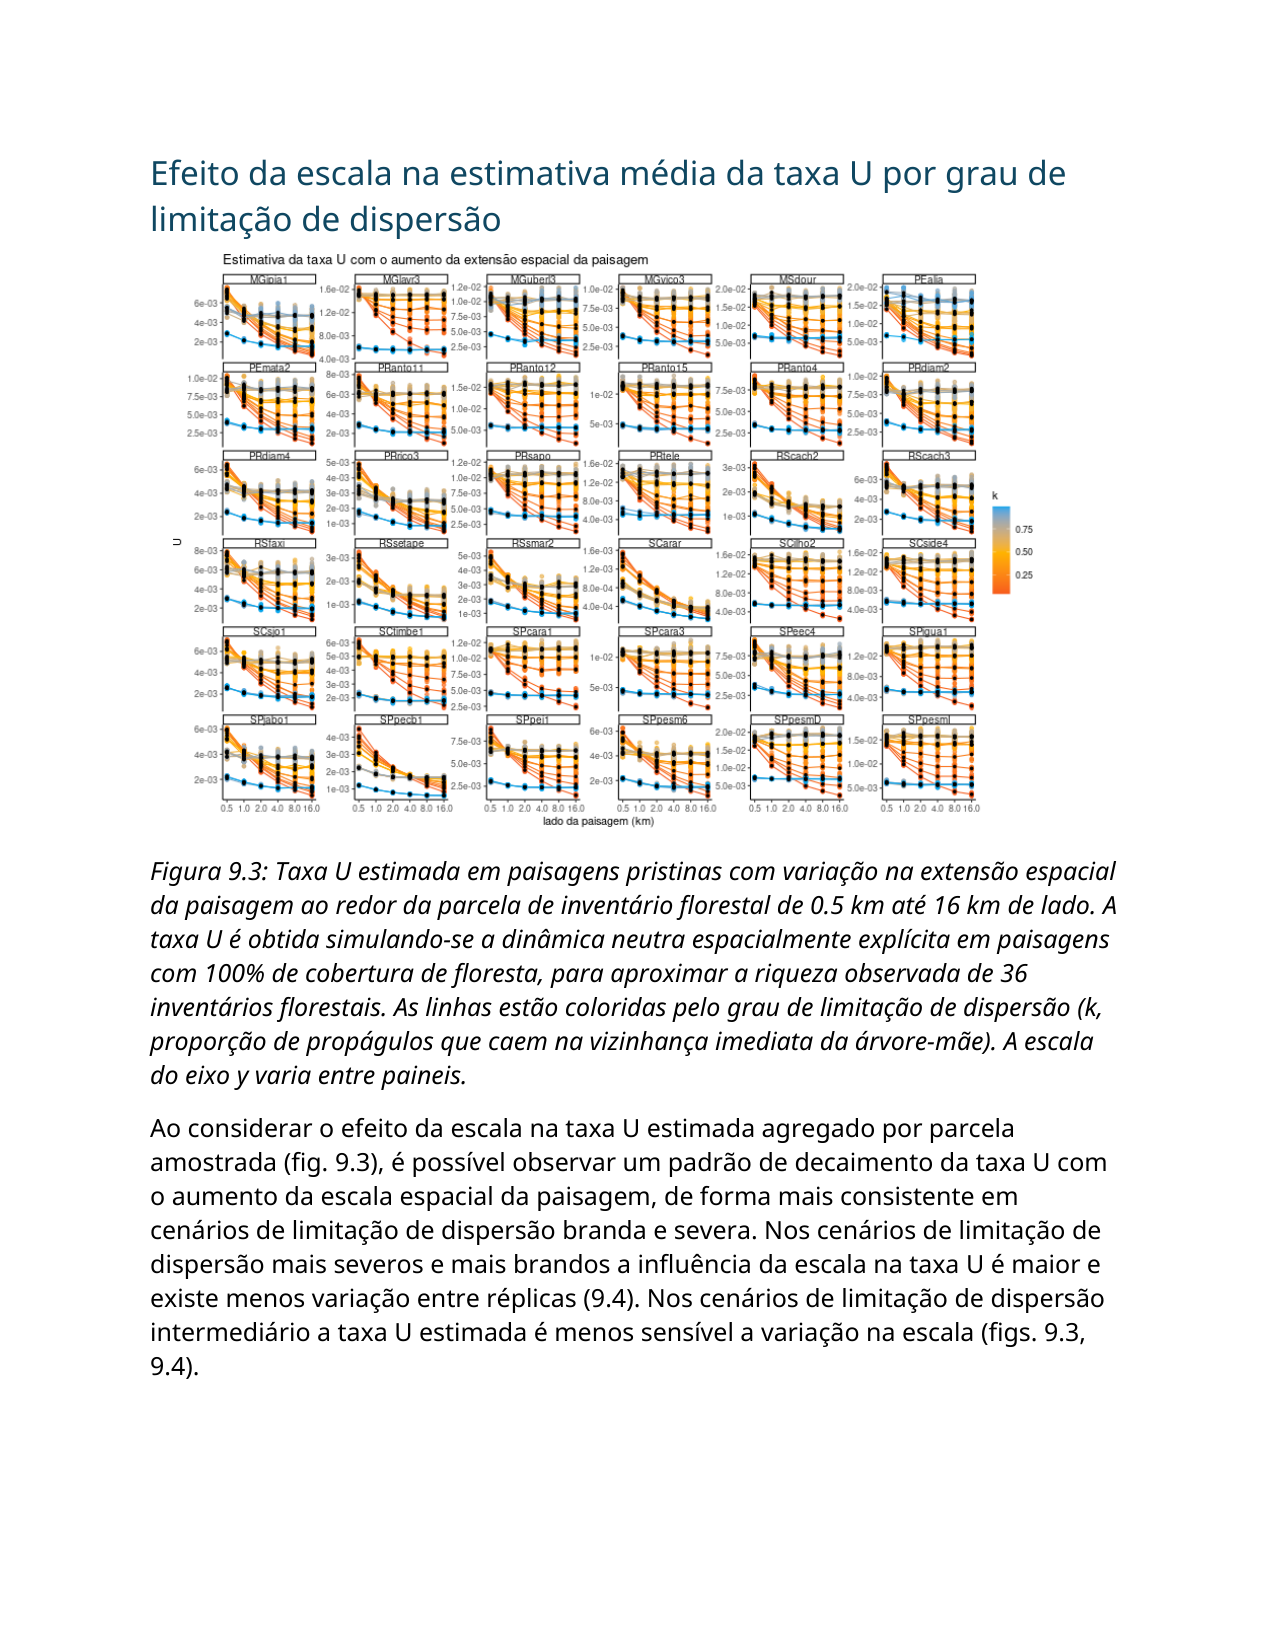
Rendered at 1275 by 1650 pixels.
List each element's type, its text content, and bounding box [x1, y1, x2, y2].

subtitle Efeito da escala na estimativa média da taxa U por grau de limitação de dispersão [150, 150, 1125, 241]
text Ao considerar o efeito da escala na taxa U estimada agregado por parcela amostrada (fig. 9.3), é possível observar um padrão de decaimento da taxa U com o aumento da escala espacial da paisagem, de forma mais consistente em cenários de limitação de dispersão branda e severa. Nos cenários de limitação de dispersão mais severos e mais brandos a influência da escala na taxa U é maior e existe menos variação entre réplicas (9.4). Nos cenários de limitação de dispersão intermediário a taxa U estimada é menos sensível a variação na escala (figs. 9.3, 9.4). [150, 1111, 1125, 1383]
text Figura 9.3: Taxa U estimada em paisagens pristinas com variação na extensão espacial da paisagem ao redor da parcela de inventário florestal de 0.5 km até 16 km de lado. A taxa U é obtida simulando-se a dinâmica neutra espacialmente explícita em paisagens com 100% de cobertura de floresta, para aproximar a riqueza observada de 36 inventários florestais. As linhas estão coloridas pelo grau de limitação de dispersão (k, proporção de propágulos que caem na vizinhança imediata da árvore-mãe). A escala do eixo y varia entre paineis. [150, 853, 1125, 1092]
picture [168, 249, 1044, 833]
